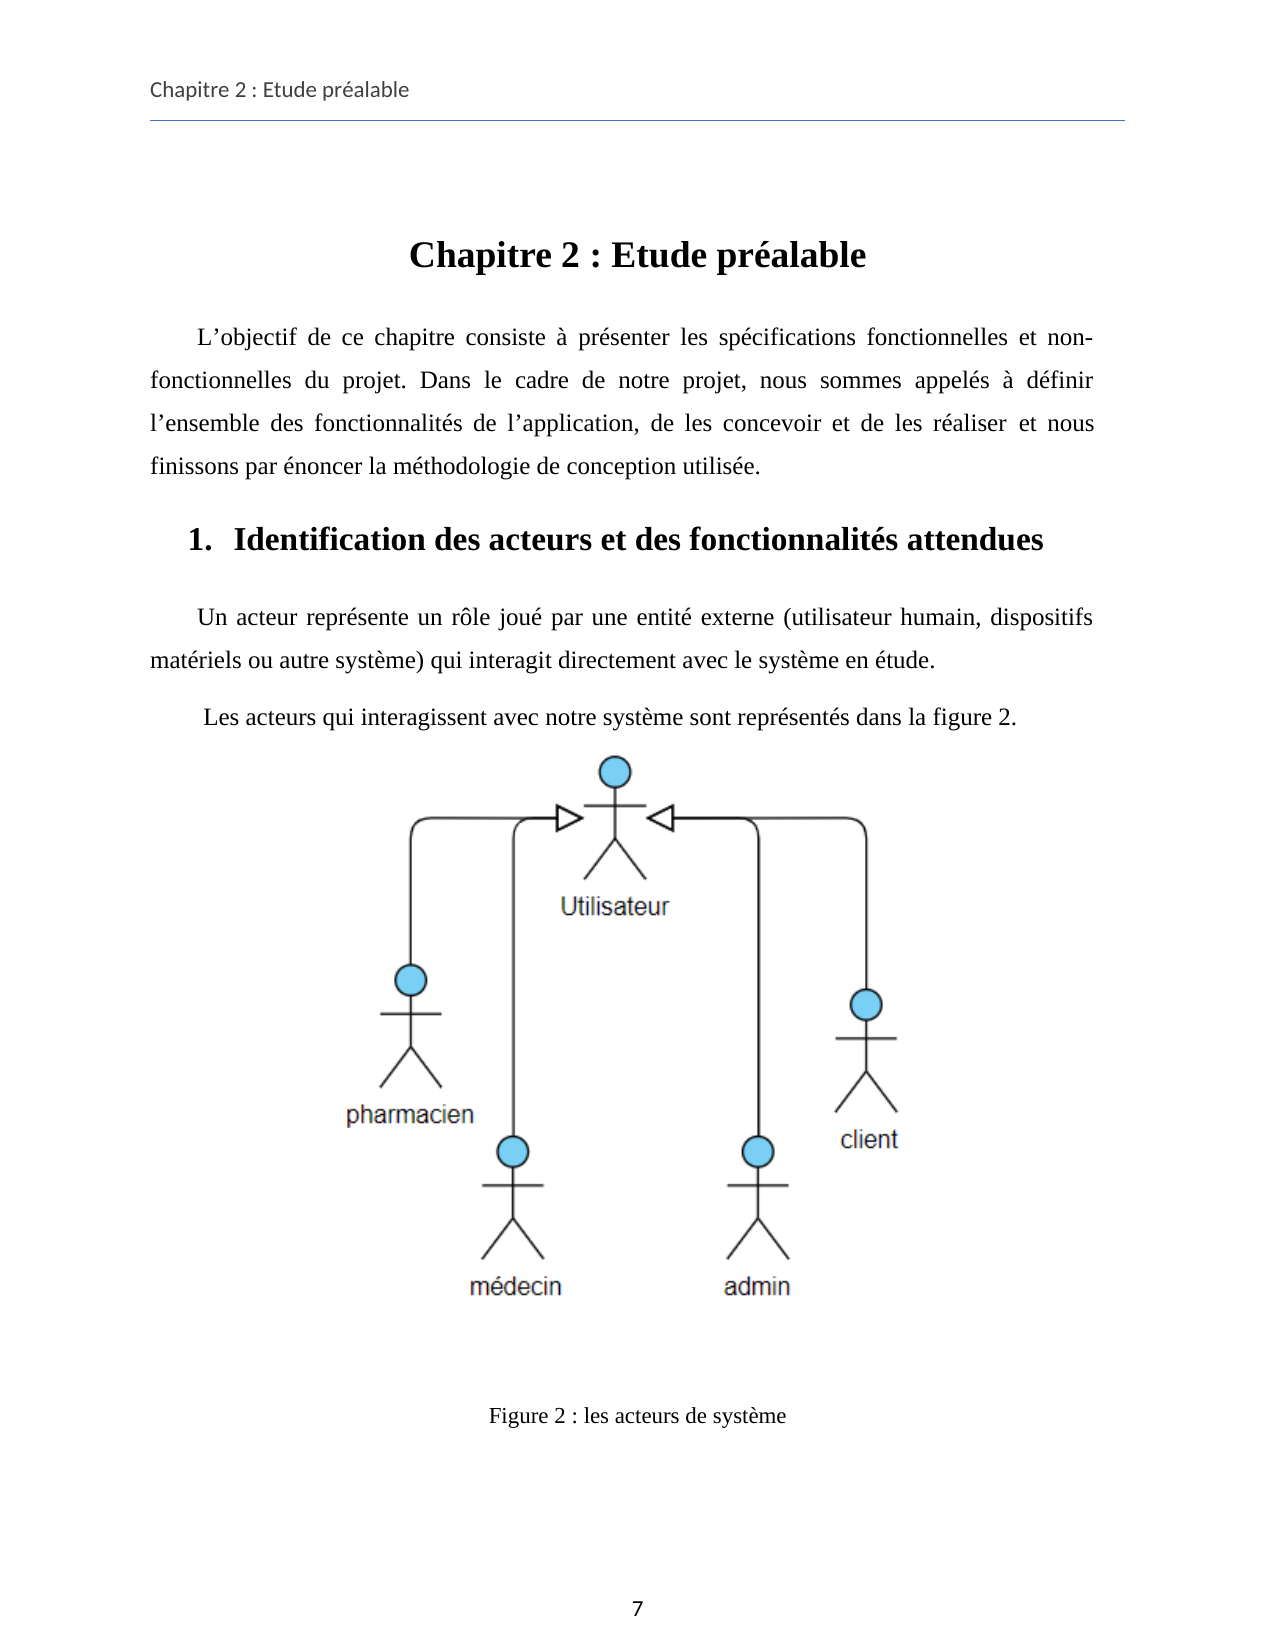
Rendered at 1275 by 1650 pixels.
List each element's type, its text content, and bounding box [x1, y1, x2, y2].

title Chapitre 2 : Etude préalable [150, 232, 1125, 275]
picture [293, 745, 983, 1372]
text Un acteur représente un rôle joué par une entité externe (utilisateur humain, dispositifs matériels ou autre système) qui interagit directement avec le système en étude. [150, 602, 1094, 674]
text L’objectif de ce chapitre consiste à présenter les spécifications fonctionnelles et non-fonctionnelles du projet. Dans le cadre de notre projet, nous sommes appelés à définir l’ensemble des fonctionnalités de l’application, de les concevoir et de les réaliser et nous finissons par énoncer la méthodologie de conception utilisée. [150, 322, 1094, 480]
text Les acteurs qui interagissent avec notre système sont représentés dans la figure 2. [150, 702, 1094, 731]
text Figure 2 : les acteurs de système [150, 1402, 1125, 1429]
title Identification des acteurs et des fonctionnalités attendues [187, 519, 1125, 558]
